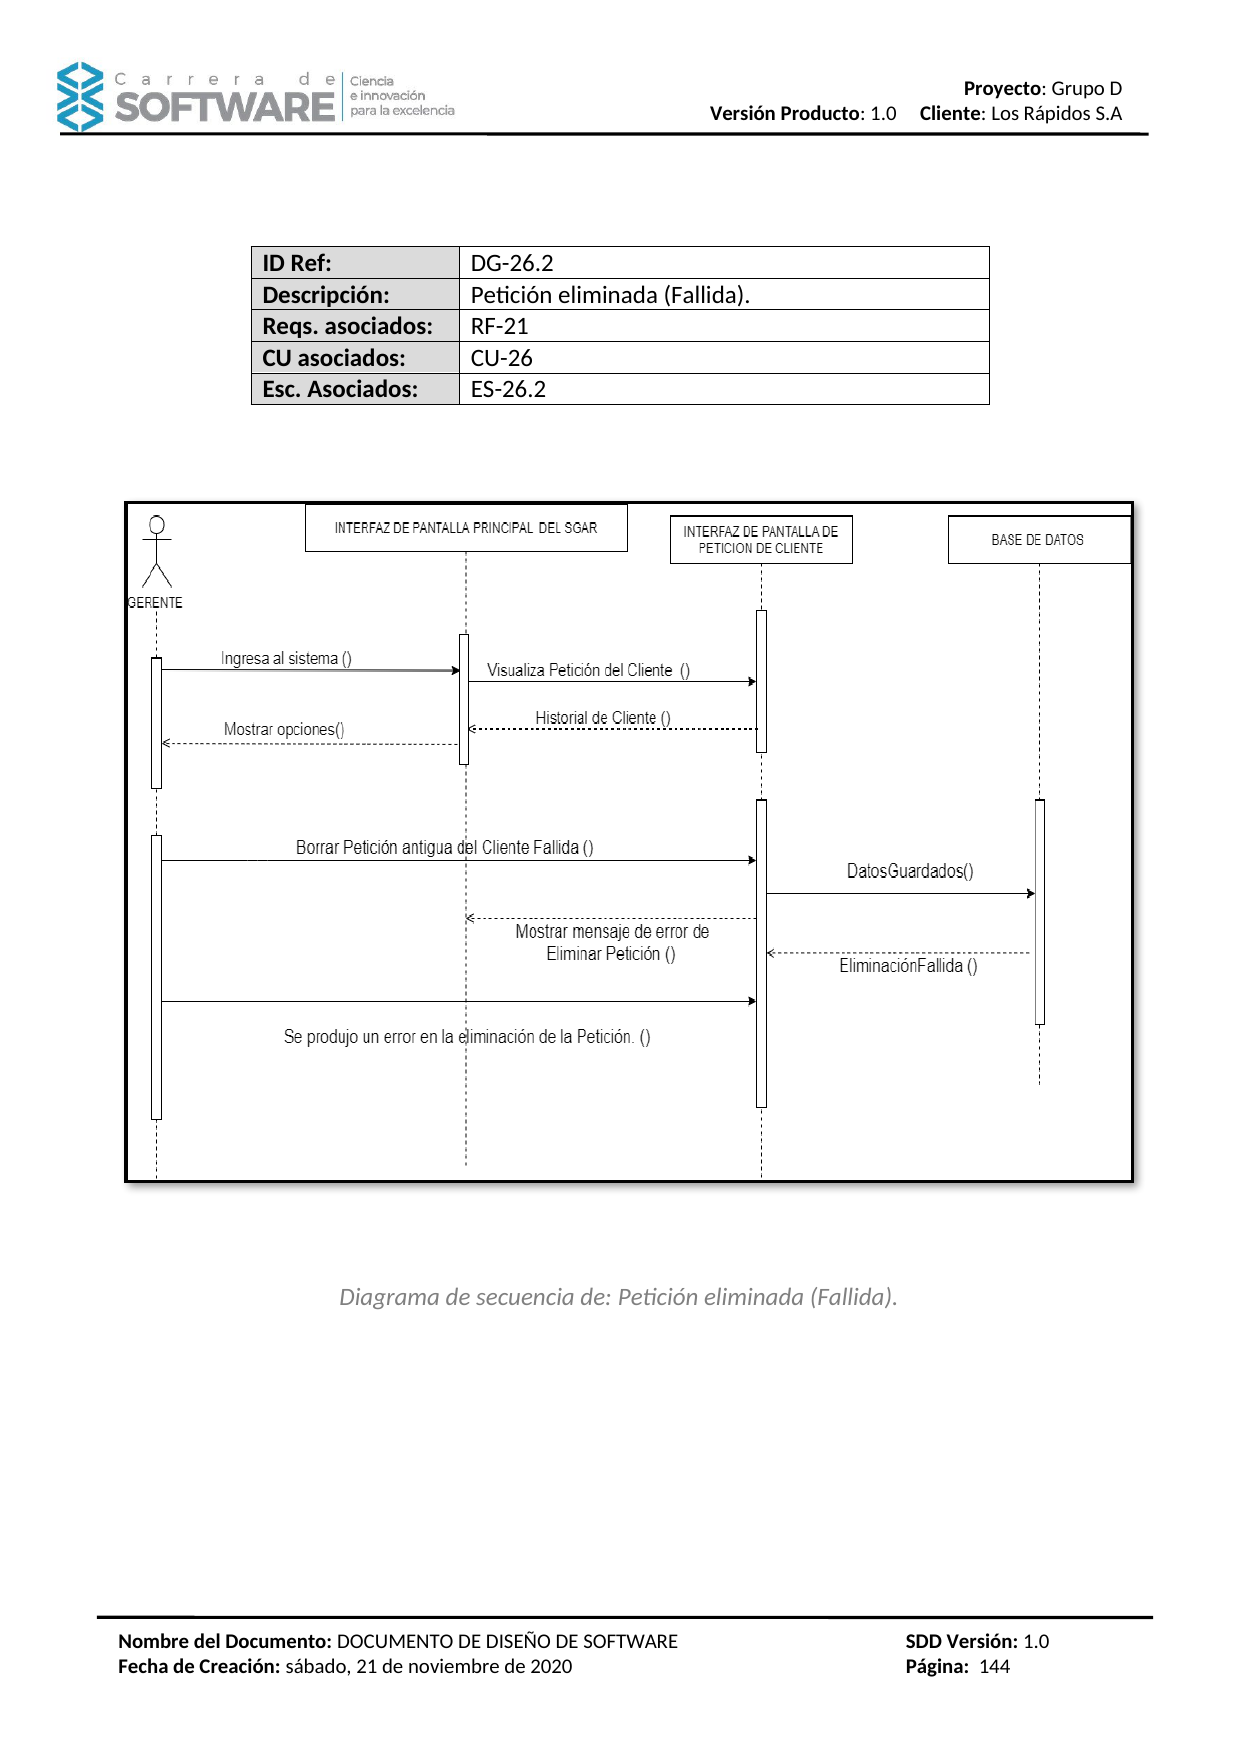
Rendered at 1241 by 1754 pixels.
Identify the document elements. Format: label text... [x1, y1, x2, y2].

table_cell RF-21 [460, 310, 989, 341]
table_cell Descripción: [252, 279, 459, 309]
table_cell CU asociados: [252, 342, 459, 372]
picture [46, 46, 461, 154]
text Diagrama de secuencia de: Petición eliminada (Fallida). [118, 1281, 1122, 1312]
table_header ID Ref: [252, 247, 459, 278]
table_cell Esc. Asociados: [252, 374, 459, 404]
table_cell CU-26 [460, 342, 989, 372]
table_header DG-26.2 [460, 247, 989, 278]
table_cell ES-26.2 [460, 374, 989, 404]
table_cell Petición eliminada (Fallida). [460, 279, 989, 309]
table_cell Reqs. asociados: [252, 310, 459, 341]
picture [128, 504, 1131, 1180]
